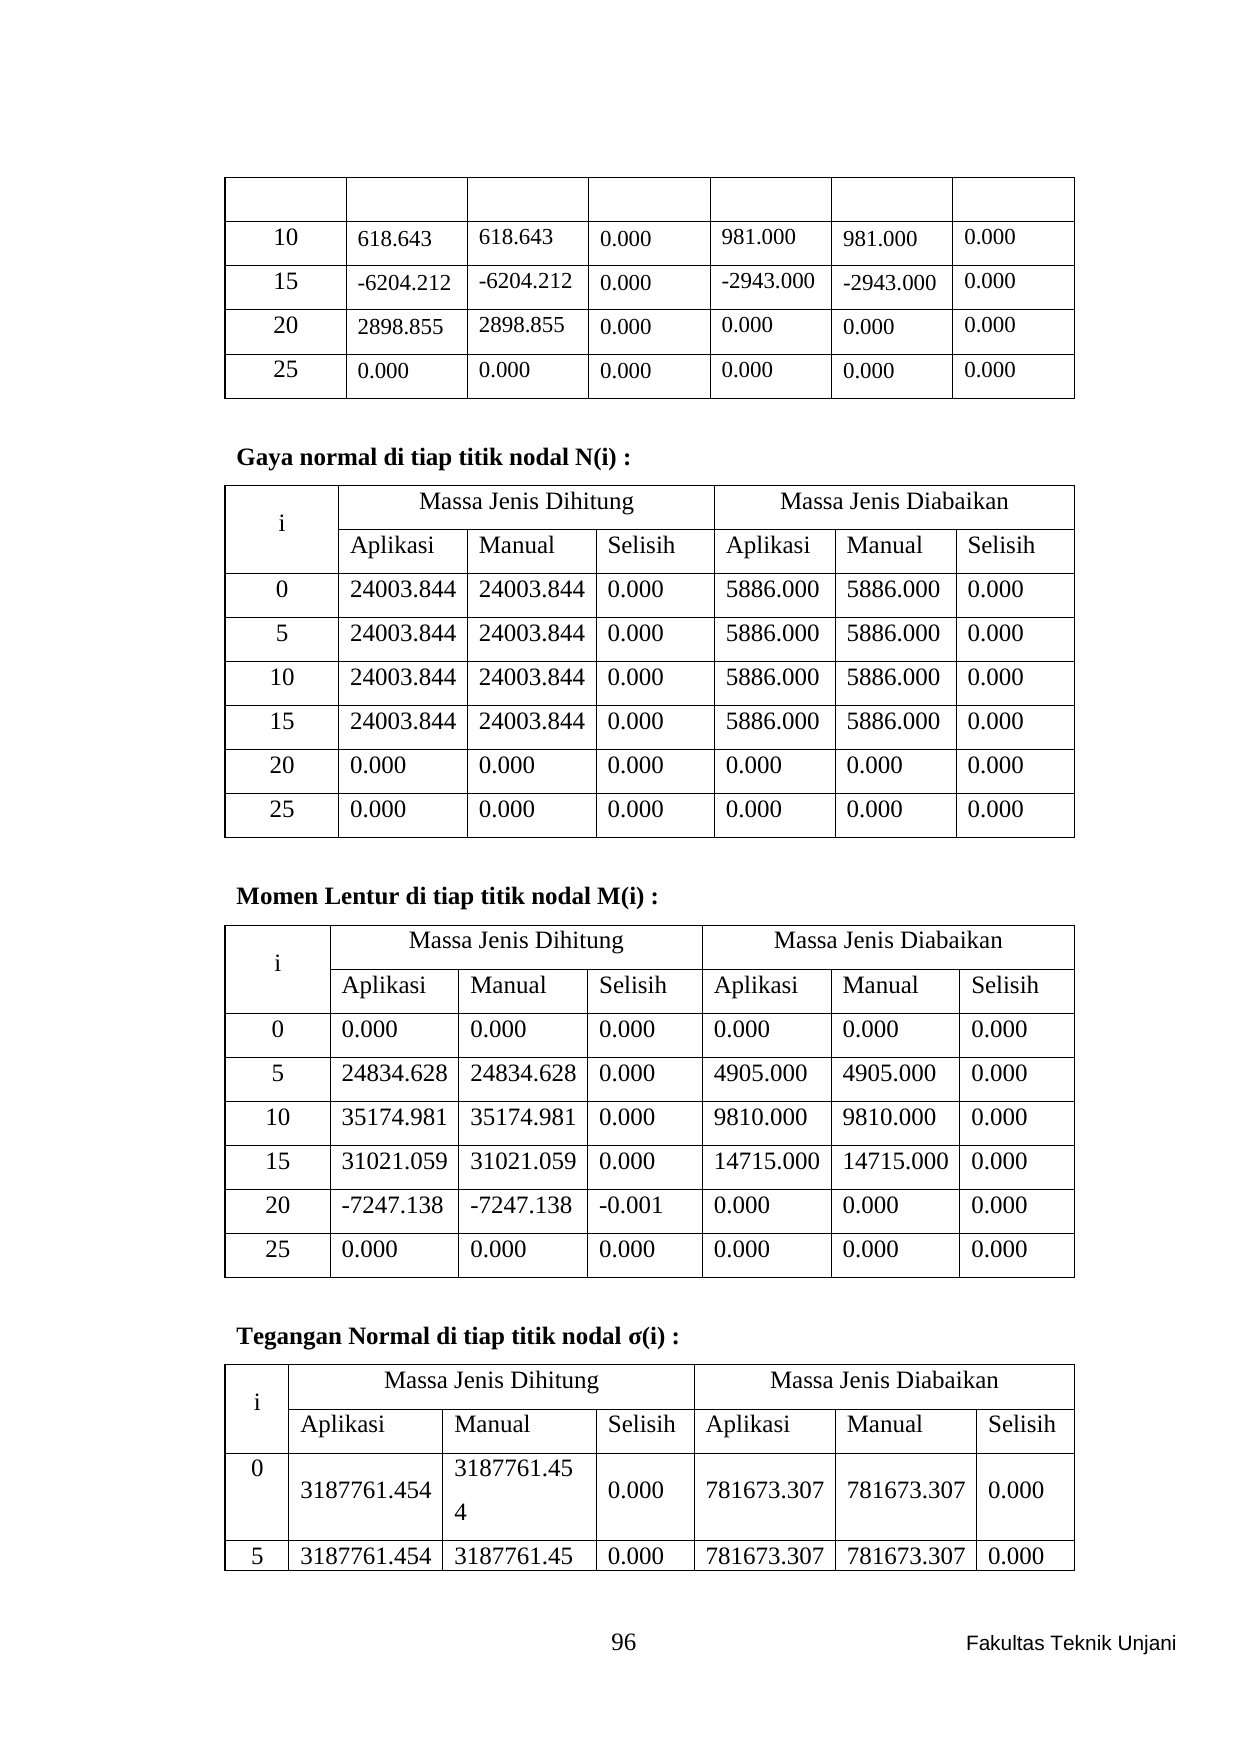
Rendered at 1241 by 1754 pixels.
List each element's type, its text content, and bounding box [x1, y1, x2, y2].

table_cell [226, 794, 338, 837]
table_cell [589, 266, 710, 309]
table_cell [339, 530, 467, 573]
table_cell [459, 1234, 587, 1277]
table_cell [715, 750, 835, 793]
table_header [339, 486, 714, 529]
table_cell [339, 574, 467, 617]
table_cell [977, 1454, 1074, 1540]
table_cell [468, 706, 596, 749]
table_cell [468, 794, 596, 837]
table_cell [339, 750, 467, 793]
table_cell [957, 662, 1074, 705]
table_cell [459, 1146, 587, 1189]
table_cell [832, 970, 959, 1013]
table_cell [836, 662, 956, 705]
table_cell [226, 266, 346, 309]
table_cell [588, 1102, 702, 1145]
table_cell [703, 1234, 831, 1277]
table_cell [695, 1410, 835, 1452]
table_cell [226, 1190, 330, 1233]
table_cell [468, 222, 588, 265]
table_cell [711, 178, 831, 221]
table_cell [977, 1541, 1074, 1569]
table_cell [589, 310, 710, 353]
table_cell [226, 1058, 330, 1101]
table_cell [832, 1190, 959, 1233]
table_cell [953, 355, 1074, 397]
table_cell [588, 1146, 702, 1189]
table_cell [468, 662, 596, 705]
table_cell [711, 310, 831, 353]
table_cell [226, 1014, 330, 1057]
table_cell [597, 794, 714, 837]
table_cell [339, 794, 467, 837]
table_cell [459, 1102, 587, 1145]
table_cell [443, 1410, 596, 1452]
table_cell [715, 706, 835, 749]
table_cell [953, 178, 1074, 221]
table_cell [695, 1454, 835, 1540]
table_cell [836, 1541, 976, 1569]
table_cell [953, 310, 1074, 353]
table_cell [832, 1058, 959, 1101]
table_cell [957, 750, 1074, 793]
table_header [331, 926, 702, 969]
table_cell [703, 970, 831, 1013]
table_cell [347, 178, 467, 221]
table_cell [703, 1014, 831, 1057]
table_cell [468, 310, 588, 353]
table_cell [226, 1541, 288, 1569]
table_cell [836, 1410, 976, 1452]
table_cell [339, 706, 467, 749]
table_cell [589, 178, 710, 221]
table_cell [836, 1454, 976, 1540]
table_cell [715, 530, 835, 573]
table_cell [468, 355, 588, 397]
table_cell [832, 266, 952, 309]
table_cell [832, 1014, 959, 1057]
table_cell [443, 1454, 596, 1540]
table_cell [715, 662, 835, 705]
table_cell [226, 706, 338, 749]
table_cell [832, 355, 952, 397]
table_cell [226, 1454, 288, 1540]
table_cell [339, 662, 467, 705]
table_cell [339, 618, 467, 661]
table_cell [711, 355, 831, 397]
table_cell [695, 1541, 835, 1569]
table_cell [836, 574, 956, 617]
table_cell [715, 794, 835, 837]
text Tegangan Normal di tiap titik nodal σ(i) : [236, 1321, 1063, 1350]
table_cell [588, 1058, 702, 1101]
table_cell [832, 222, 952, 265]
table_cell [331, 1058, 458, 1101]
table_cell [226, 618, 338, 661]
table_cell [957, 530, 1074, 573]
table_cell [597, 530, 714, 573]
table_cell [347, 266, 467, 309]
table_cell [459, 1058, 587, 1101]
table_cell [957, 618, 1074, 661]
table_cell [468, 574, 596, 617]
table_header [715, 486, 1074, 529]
text Momen Lentur di tiap titik nodal M(i) : [236, 881, 1063, 910]
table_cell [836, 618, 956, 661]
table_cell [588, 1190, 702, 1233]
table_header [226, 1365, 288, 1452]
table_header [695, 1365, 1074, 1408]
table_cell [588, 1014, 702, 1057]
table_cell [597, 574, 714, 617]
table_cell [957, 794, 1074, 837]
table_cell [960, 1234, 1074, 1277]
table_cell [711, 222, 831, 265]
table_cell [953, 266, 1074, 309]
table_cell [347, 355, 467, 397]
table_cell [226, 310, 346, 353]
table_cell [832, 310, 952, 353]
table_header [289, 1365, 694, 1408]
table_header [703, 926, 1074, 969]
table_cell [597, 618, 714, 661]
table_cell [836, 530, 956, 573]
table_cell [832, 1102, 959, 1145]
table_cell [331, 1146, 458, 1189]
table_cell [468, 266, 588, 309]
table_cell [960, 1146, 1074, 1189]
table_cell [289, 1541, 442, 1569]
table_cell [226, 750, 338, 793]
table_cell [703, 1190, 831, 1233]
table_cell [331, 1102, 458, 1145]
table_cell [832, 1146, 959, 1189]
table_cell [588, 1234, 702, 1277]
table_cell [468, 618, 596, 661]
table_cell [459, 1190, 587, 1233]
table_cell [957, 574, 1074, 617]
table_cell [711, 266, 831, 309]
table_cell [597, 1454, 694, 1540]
text Gaya normal di tiap titik nodal N(i) : [236, 442, 1063, 470]
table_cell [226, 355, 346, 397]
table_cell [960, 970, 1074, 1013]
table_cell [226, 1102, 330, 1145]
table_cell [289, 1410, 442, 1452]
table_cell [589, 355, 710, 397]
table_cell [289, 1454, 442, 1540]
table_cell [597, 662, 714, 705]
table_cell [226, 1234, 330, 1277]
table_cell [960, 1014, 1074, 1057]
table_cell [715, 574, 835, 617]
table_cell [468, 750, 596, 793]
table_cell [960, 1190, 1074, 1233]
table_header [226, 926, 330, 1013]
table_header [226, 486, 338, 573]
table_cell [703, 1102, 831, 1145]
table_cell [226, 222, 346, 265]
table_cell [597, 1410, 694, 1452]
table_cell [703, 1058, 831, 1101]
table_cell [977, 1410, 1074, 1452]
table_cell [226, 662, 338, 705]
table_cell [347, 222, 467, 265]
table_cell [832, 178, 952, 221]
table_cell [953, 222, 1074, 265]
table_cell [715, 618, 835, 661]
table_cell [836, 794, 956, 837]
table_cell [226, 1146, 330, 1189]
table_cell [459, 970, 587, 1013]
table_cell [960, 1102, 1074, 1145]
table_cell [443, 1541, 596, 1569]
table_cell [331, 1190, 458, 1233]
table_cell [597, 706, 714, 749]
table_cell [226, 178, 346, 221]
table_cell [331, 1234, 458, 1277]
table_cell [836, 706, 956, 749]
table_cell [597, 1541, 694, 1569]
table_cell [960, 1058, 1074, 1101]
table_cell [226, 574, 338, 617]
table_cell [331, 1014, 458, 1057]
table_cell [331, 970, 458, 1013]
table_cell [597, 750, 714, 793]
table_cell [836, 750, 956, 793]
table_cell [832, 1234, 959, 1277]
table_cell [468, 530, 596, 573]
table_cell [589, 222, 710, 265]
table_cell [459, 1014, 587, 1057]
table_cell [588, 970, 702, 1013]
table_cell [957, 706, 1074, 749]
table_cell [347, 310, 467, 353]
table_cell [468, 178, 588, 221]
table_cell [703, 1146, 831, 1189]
